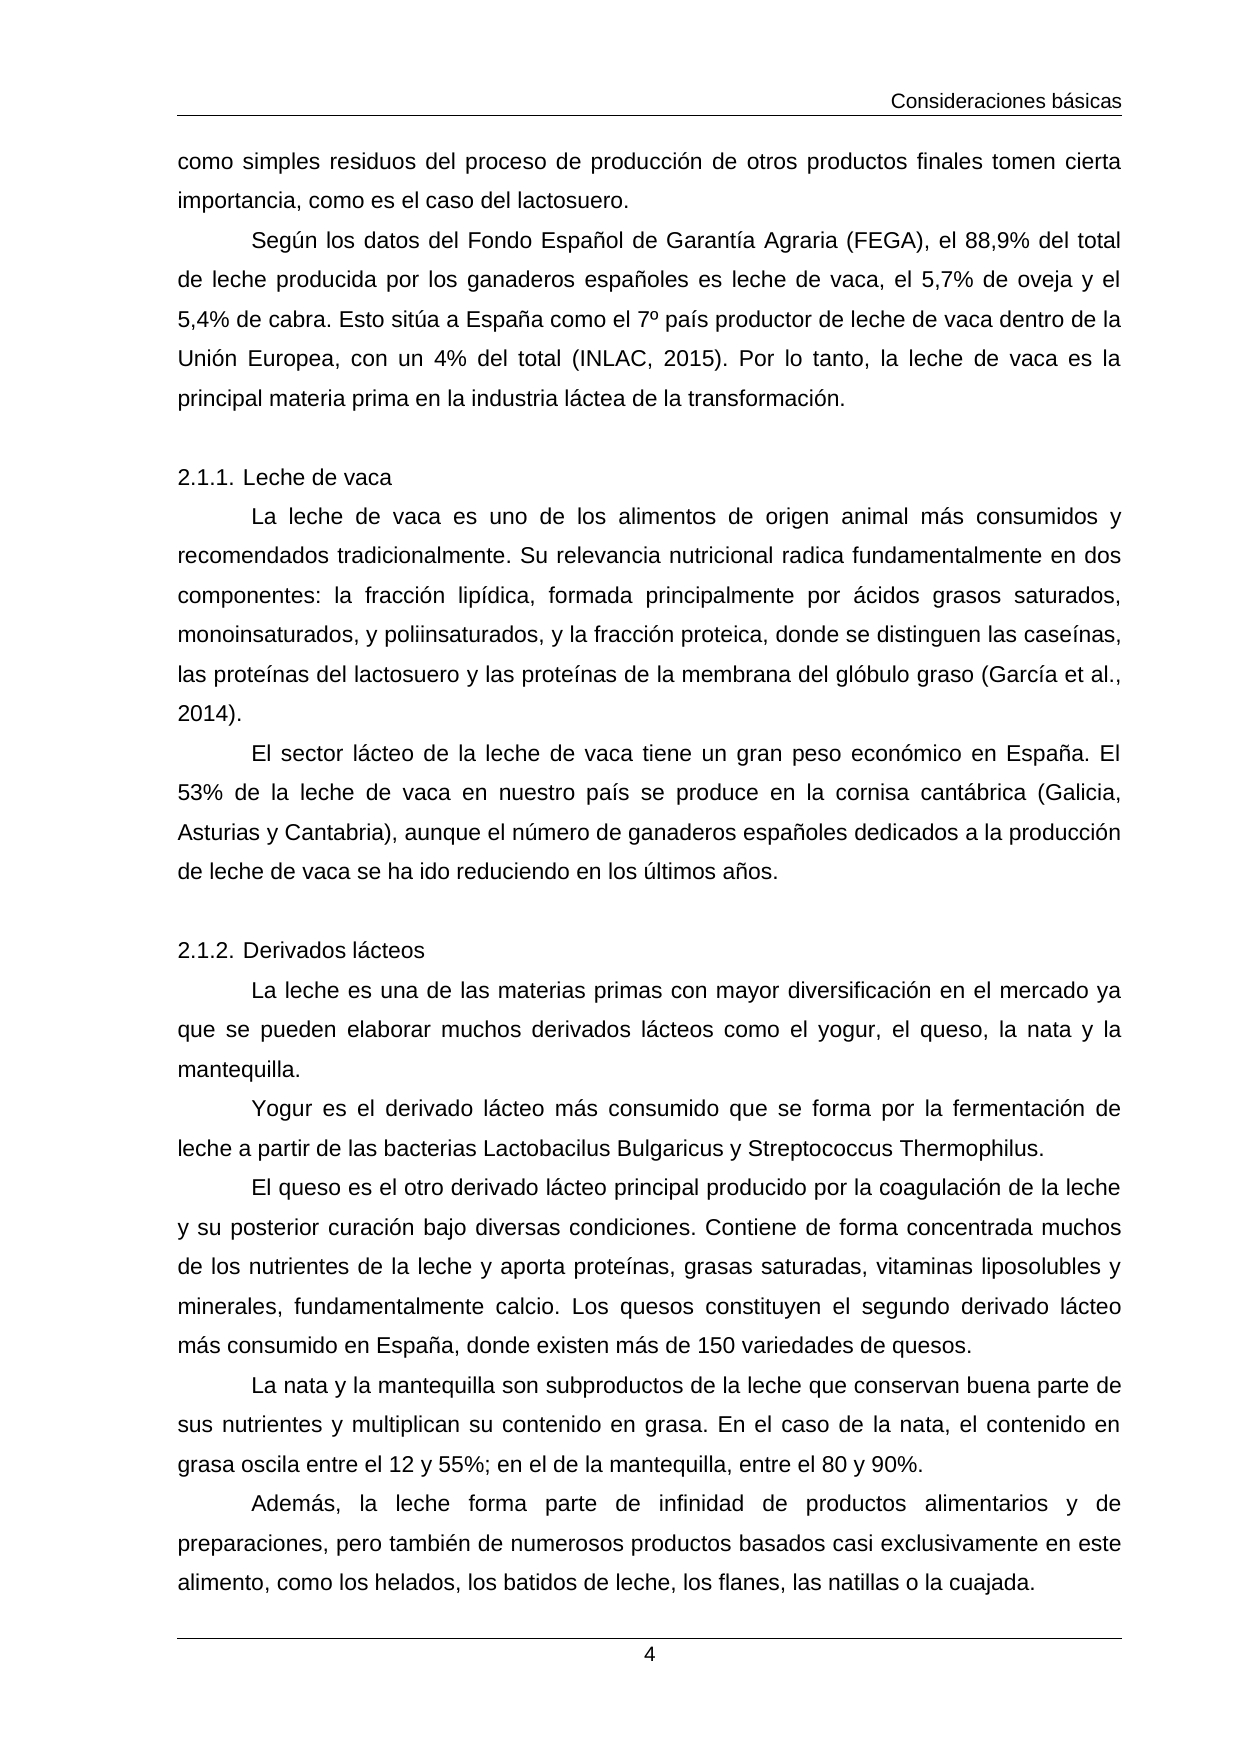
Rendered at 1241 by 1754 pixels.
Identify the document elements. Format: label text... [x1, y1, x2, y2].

list Leche de vaca [177, 463, 1122, 490]
text Según los datos del Fondo Español de Garantía Agraria (FEGA), el 88,9% del total de leche producida por los ganaderos españoles es leche de vaca, el 5,7% de oveja y el 5,4% de cabra. Esto sitúa a España como el 7º país productor de leche de vaca dentro de la Unión Europea, con un 4% del total (INLAC, 2015). Por lo tanto, la leche de vaca es la principal materia prima en la industria láctea de la transformación. [177, 227, 1122, 411]
text como simples residuos del proceso de producción de otros productos finales tomen cierta importancia, como es el caso del lactosuero. [177, 148, 1122, 213]
list La nata y la mantequilla son subproductos de la leche que conservan buena parte de sus nutrientes y multiplican su contenido en grasa. En el caso de la nata, el contenido en grasa oscila entre el 12 y 55%; en el de la mantequilla, entre el 80 y 90%. [177, 1372, 1122, 1477]
list La leche de vaca es uno de los alimentos de origen animal más consumidos y recomendados tradicionalmente. Su relevancia nutricional radica fundamentalmente en dos componentes: la fracción lipídica, formada principalmente por ácidos grasos saturados, monoinsaturados, y poliinsaturados, y la fracción proteica, donde se distinguen las caseínas, las proteínas del lactosuero y las proteínas de la membrana del glóbulo graso (García et al., 2014). [177, 503, 1122, 727]
list La leche es una de las materias primas con mayor diversificación en el mercado ya que se pueden elaborar muchos derivados lácteos como el yogur, el queso, la nata y la mantequilla. [177, 977, 1122, 1082]
list El sector lácteo de la leche de vaca tiene un gran peso económico en España. El 53% de la leche de vaca en nuestro país se produce en la cornisa cantábrica (Galicia, Asturias y Cantabria), aunque el número de ganaderos españoles dedicados a la producción de leche de vaca se ha ido reduciendo en los últimos años. [177, 740, 1122, 885]
list El queso es el otro derivado lácteo principal producido por la coagulación de la leche y su posterior curación bajo diversas condiciones. Contiene de forma concentrada muchos de los nutrientes de la leche y aporta proteínas, grasas saturadas, vitaminas liposolubles y minerales, fundamentalmente calcio. Los quesos constituyen el segundo derivado lácteo más consumido en España, donde existen más de 150 variedades de quesos. [177, 1174, 1122, 1358]
list Además, la leche forma parte de infinidad de productos alimentarios y de preparaciones, pero también de numerosos productos basados casi exclusivamente en este alimento, como los helados, los batidos de leche, los flanes, las natillas o la cuajada. [177, 1490, 1122, 1595]
list Derivados lácteos [177, 937, 1122, 964]
list Yogur es el derivado lácteo más consumido que se forma por la fermentación de leche a partir de las bacterias Lactobacilus Bulgaricus y Streptococcus Thermophilus. [177, 1095, 1122, 1161]
